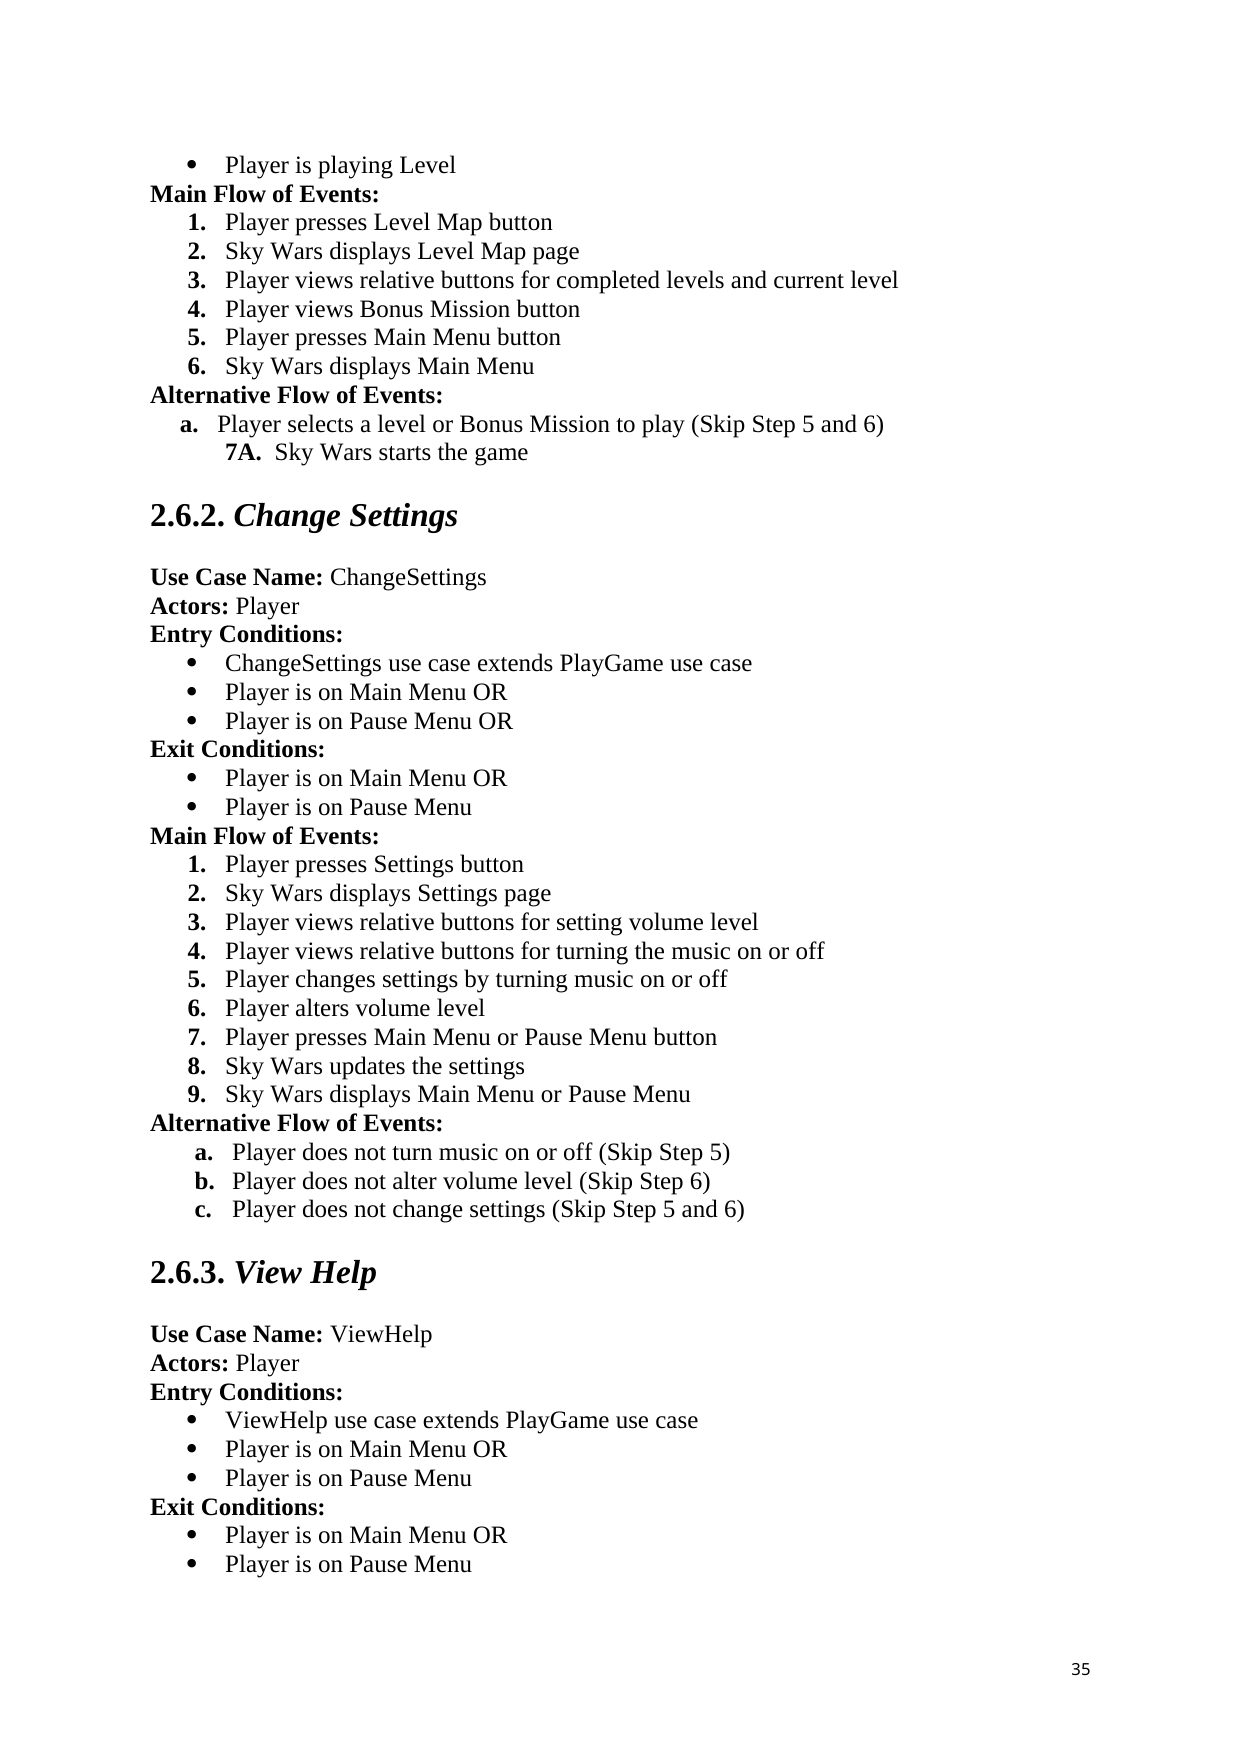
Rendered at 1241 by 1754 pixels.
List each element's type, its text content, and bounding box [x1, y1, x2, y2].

list Player presses Main Menu or Pause Menu button [187, 1022, 1090, 1051]
list Player is on Pause Menu [187, 1463, 1090, 1492]
list 7A. Sky Wars starts the game [225, 437, 1090, 466]
text Use Case Name: ViewHelp [150, 1319, 1090, 1348]
list Player selects a level or Bonus Mission to play (Skip Step 5 and 6) [179, 409, 1090, 437]
list Player does not change settings (Skip Step 5 and 6) [194, 1194, 1090, 1223]
list Sky Wars displays Settings page [187, 878, 1090, 907]
text Use Case Name: ChangeSettings [150, 562, 1090, 591]
text Alternative Flow of Events: [150, 380, 1090, 409]
list Player is on Pause Menu [187, 792, 1090, 821]
list Sky Wars displays Level Map page [187, 236, 1090, 265]
list Player is on Main Menu OR [187, 677, 1090, 706]
list Player does not turn music on or off (Skip Step 5) [194, 1137, 1090, 1166]
text Main Flow of Events: [150, 179, 1090, 207]
text Entry Conditions: [150, 619, 1090, 648]
text Actors: Player [150, 591, 1090, 619]
text 2.6.3. View Help [150, 1252, 1090, 1290]
list Player is on Pause Menu OR [187, 706, 1090, 734]
list Player views Bonus Mission button [187, 294, 1090, 322]
list Player alters volume level [187, 993, 1090, 1022]
list Player changes settings by turning music on or off [187, 964, 1090, 993]
text Main Flow of Events: [150, 821, 1090, 849]
list Player views relative buttons for turning the music on or off [187, 936, 1090, 964]
text Exit Conditions: [150, 734, 1090, 763]
list Player presses Level Map button [187, 207, 1090, 236]
list Player views relative buttons for completed levels and current level [187, 265, 1090, 294]
list ChangeSettings use case extends PlayGame use case [187, 648, 1090, 677]
list ViewHelp use case extends PlayGame use case [187, 1405, 1090, 1434]
text Exit Conditions: [150, 1492, 1090, 1520]
list Sky Wars displays Main Menu [187, 351, 1090, 380]
list Sky Wars updates the settings [187, 1051, 1090, 1079]
list Sky Wars displays Main Menu or Pause Menu [187, 1079, 1090, 1108]
list Player is playing Level [187, 150, 1090, 179]
text 2.6.2. Change Settings [150, 495, 1090, 533]
text Alternative Flow of Events: [150, 1108, 1090, 1137]
list Player is on Main Menu OR [187, 1434, 1090, 1463]
list Player presses Settings button [187, 849, 1090, 878]
list Player is on Pause Menu [187, 1549, 1090, 1578]
text Entry Conditions: [150, 1377, 1090, 1405]
list Player is on Main Menu OR [187, 763, 1090, 792]
list Player presses Main Menu button [187, 322, 1090, 351]
list Player views relative buttons for setting volume level [187, 907, 1090, 936]
list Player is on Main Menu OR [187, 1520, 1090, 1549]
list Player does not alter volume level (Skip Step 6) [194, 1166, 1090, 1194]
text Actors: Player [150, 1348, 1090, 1377]
